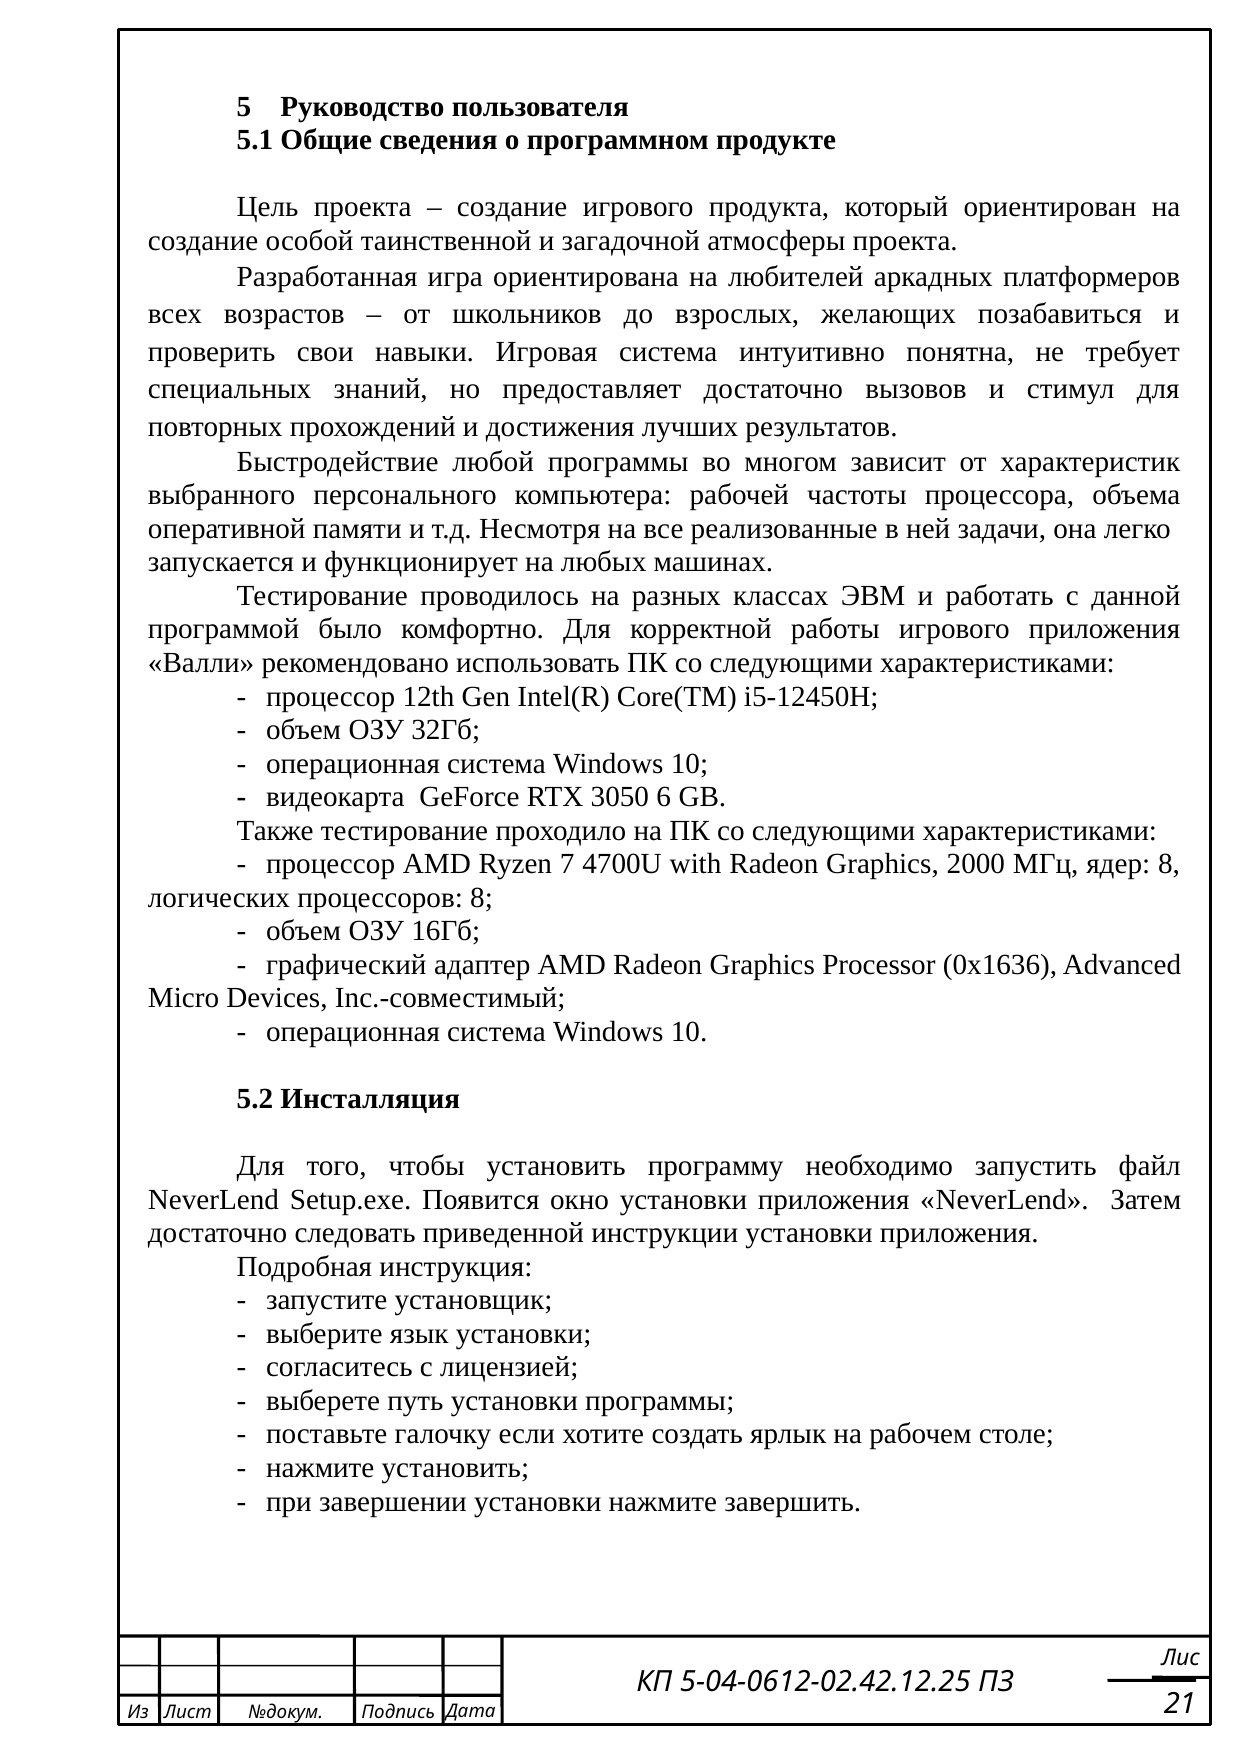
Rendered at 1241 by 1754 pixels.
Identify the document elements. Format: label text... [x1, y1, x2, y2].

text Разработанная игра ориентирована на любителей аркадных платформеров всех возрастов – от школьников до взрослых, желающих позабавиться и проверить свои навыки. Игровая система интуитивно понятна, не требует специальных знаний, но предоставляет достаточно вызовов и стимул для повторных прохождений и достижения лучших результатов. [148, 256, 1181, 444]
list запустите установщик; [236, 1282, 1181, 1316]
list выберите язык установки; [236, 1316, 1181, 1349]
list при завершении установки нажмите завершить. [236, 1484, 1181, 1517]
list объем ОЗУ 32Гб; [236, 712, 1181, 746]
text Для того, чтобы установить программу необходимо запустить файл NeverLend Setup.exe. Появится окно установки приложения «NeverLend». Затем достаточно следовать приведенной инструкции установки приложения. [148, 1148, 1181, 1249]
list согласитесь с лицензией; [236, 1349, 1181, 1383]
list операционная система Windows 10; [236, 746, 1181, 779]
text Также тестирование проходило на ПК со следующими характеристиками: [148, 813, 1181, 846]
list процессор AMD Ryzen 7 4700U with Radeon Graphics, 2000 МГц, ядер: 8, логических процессоров: 8; [148, 846, 1181, 913]
text 5 Руководство пользователя [148, 89, 1181, 122]
text 5.1 Общие сведения о программном продукте [148, 122, 1181, 156]
list нажмите установить; [236, 1450, 1181, 1484]
text Тестирование проводилось на разных классах ЭВМ и работать с данной программой было комфортно. Для корректной работы игрового приложения «Валли» рекомендовано использовать ПК со следующими характеристиками: [148, 578, 1181, 679]
list процессор 12th Gen Intel(R) Core(TM) i5-12450H; [236, 679, 1181, 712]
text Подробная инструкция: [148, 1249, 1181, 1282]
list видеокарта GeForce RTX 3050 6 GB. [236, 779, 1181, 813]
text Быстродействие любой программы во многом зависит от характеристик выбранного персонального компьютера: рабочей частоты процессора, объема оперативной памяти и т.д. Несмотря на все реализованные в ней задачи, она легко [148, 444, 1181, 544]
list объем ОЗУ 16Гб; [236, 913, 1181, 947]
text 5.2 Инсталляция [148, 1081, 1181, 1115]
list операционная система Windows 10. [236, 1014, 1181, 1048]
text запускается и функционирует на любых машинах. [148, 544, 1181, 578]
text Цель проекта – создание игрового продукта, который ориентирован на создание особой таинственной и загадочной атмосферы проекта. [148, 189, 1181, 256]
list выберете путь установки программы; [236, 1383, 1181, 1417]
list графический адаптер AMD Radeon Graphics Processor (0x1636), Advanced Micro Devices, Inc.-совместимый; [148, 947, 1181, 1014]
list поставьте галочку если хотите создать ярлык на рабочем столе; [236, 1417, 1181, 1450]
